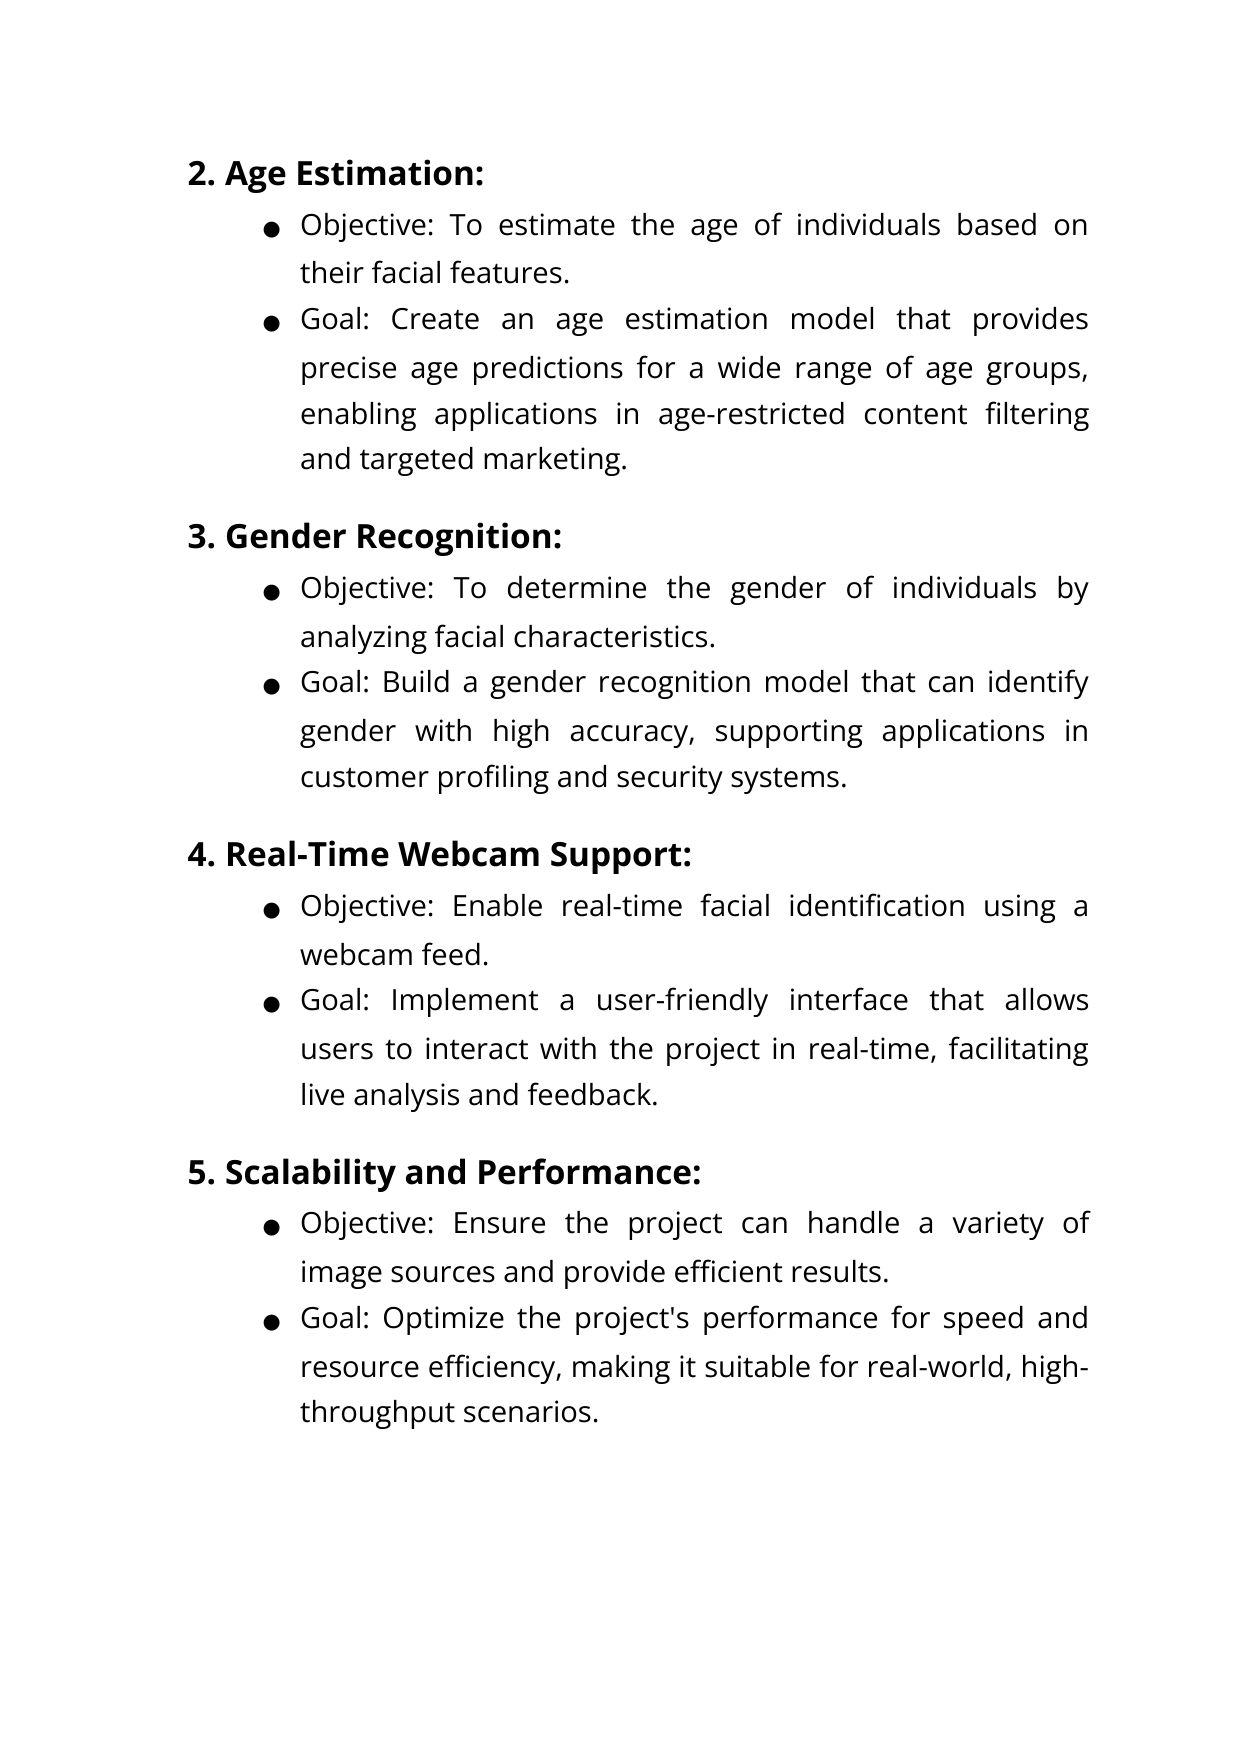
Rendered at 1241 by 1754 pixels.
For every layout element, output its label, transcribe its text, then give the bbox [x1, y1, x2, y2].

subtitle Scalability and Performance: [187, 1149, 1090, 1194]
list Goal: Implement a user-friendly interface that allows users to interact with the project in real-time, facilitating live analysis and feedback. [262, 979, 1090, 1114]
list Goal: Create an age estimation model that provides precise age predictions for a wide range of age groups, enabling applications in age-restricted content filtering and targeted marketing. [262, 298, 1090, 478]
list Objective: Ensure the project can handle a variety of image sources and provide efficient results. [262, 1202, 1090, 1291]
subtitle Real-Time Webcam Support: [187, 831, 1090, 876]
subtitle Gender Recognition: [187, 513, 1090, 559]
list Goal: Build a gender recognition model that can identify gender with high accuracy, supporting applications in customer profiling and security systems. [262, 662, 1090, 796]
list Objective: Enable real-time facial identification using a webcam feed. [262, 885, 1090, 973]
list Objective: To determine the gender of individuals by analyzing facial characteristics. [262, 567, 1090, 656]
list Goal: Optimize the project's performance for speed and resource efficiency, making it suitable for real-world, high-throughput scenarios. [262, 1297, 1090, 1431]
subtitle Age Estimation: [187, 150, 1090, 195]
list Objective: To estimate the age of individuals based on their facial features. [262, 204, 1090, 292]
